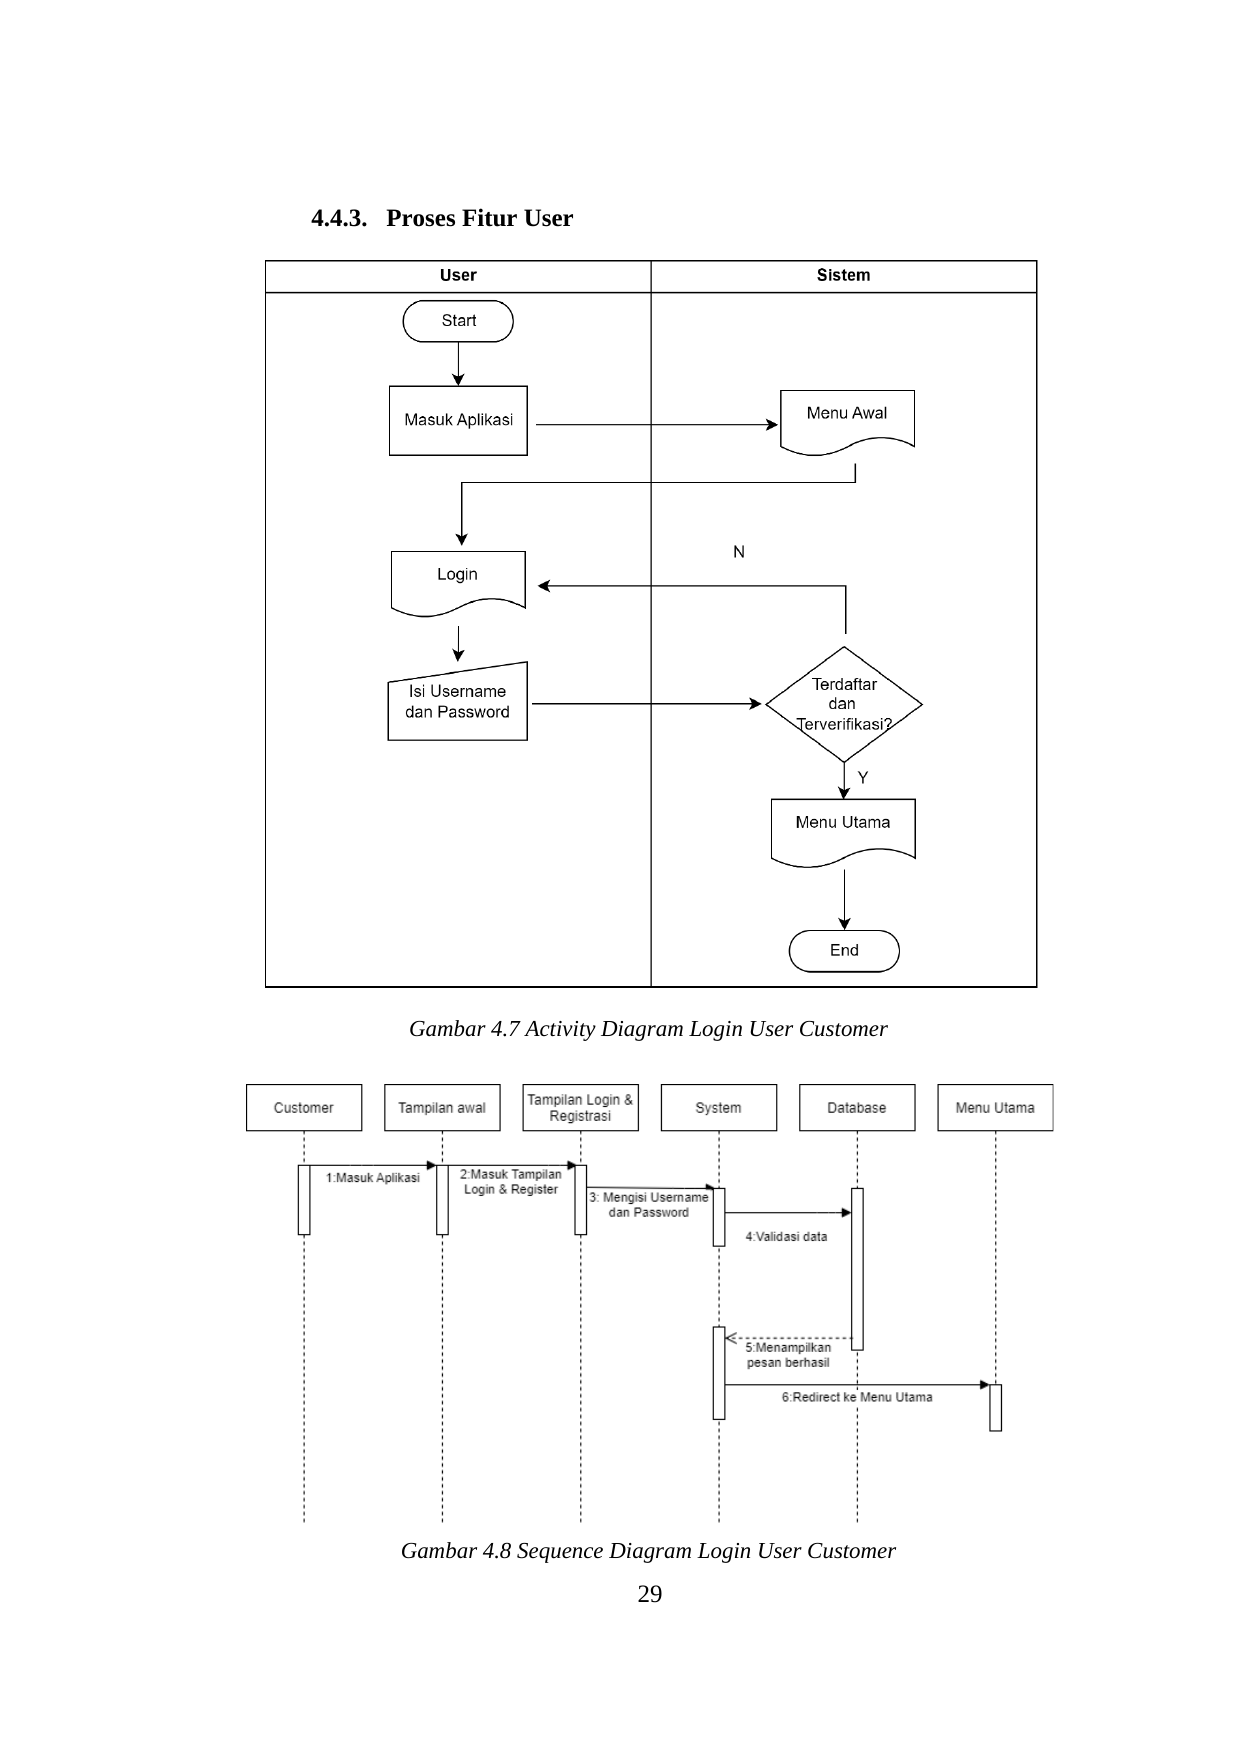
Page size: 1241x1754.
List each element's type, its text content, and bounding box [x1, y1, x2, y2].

text Gambar 4.8 Sequence Diagram Login User Customer [236, 1537, 1063, 1564]
text Gambar 4.7 Activity Diagram Login User Customer [236, 1015, 1063, 1041]
picture [246, 1084, 1054, 1524]
picture [250, 246, 1050, 1001]
subtitle Proses Fitur User [311, 203, 1063, 232]
